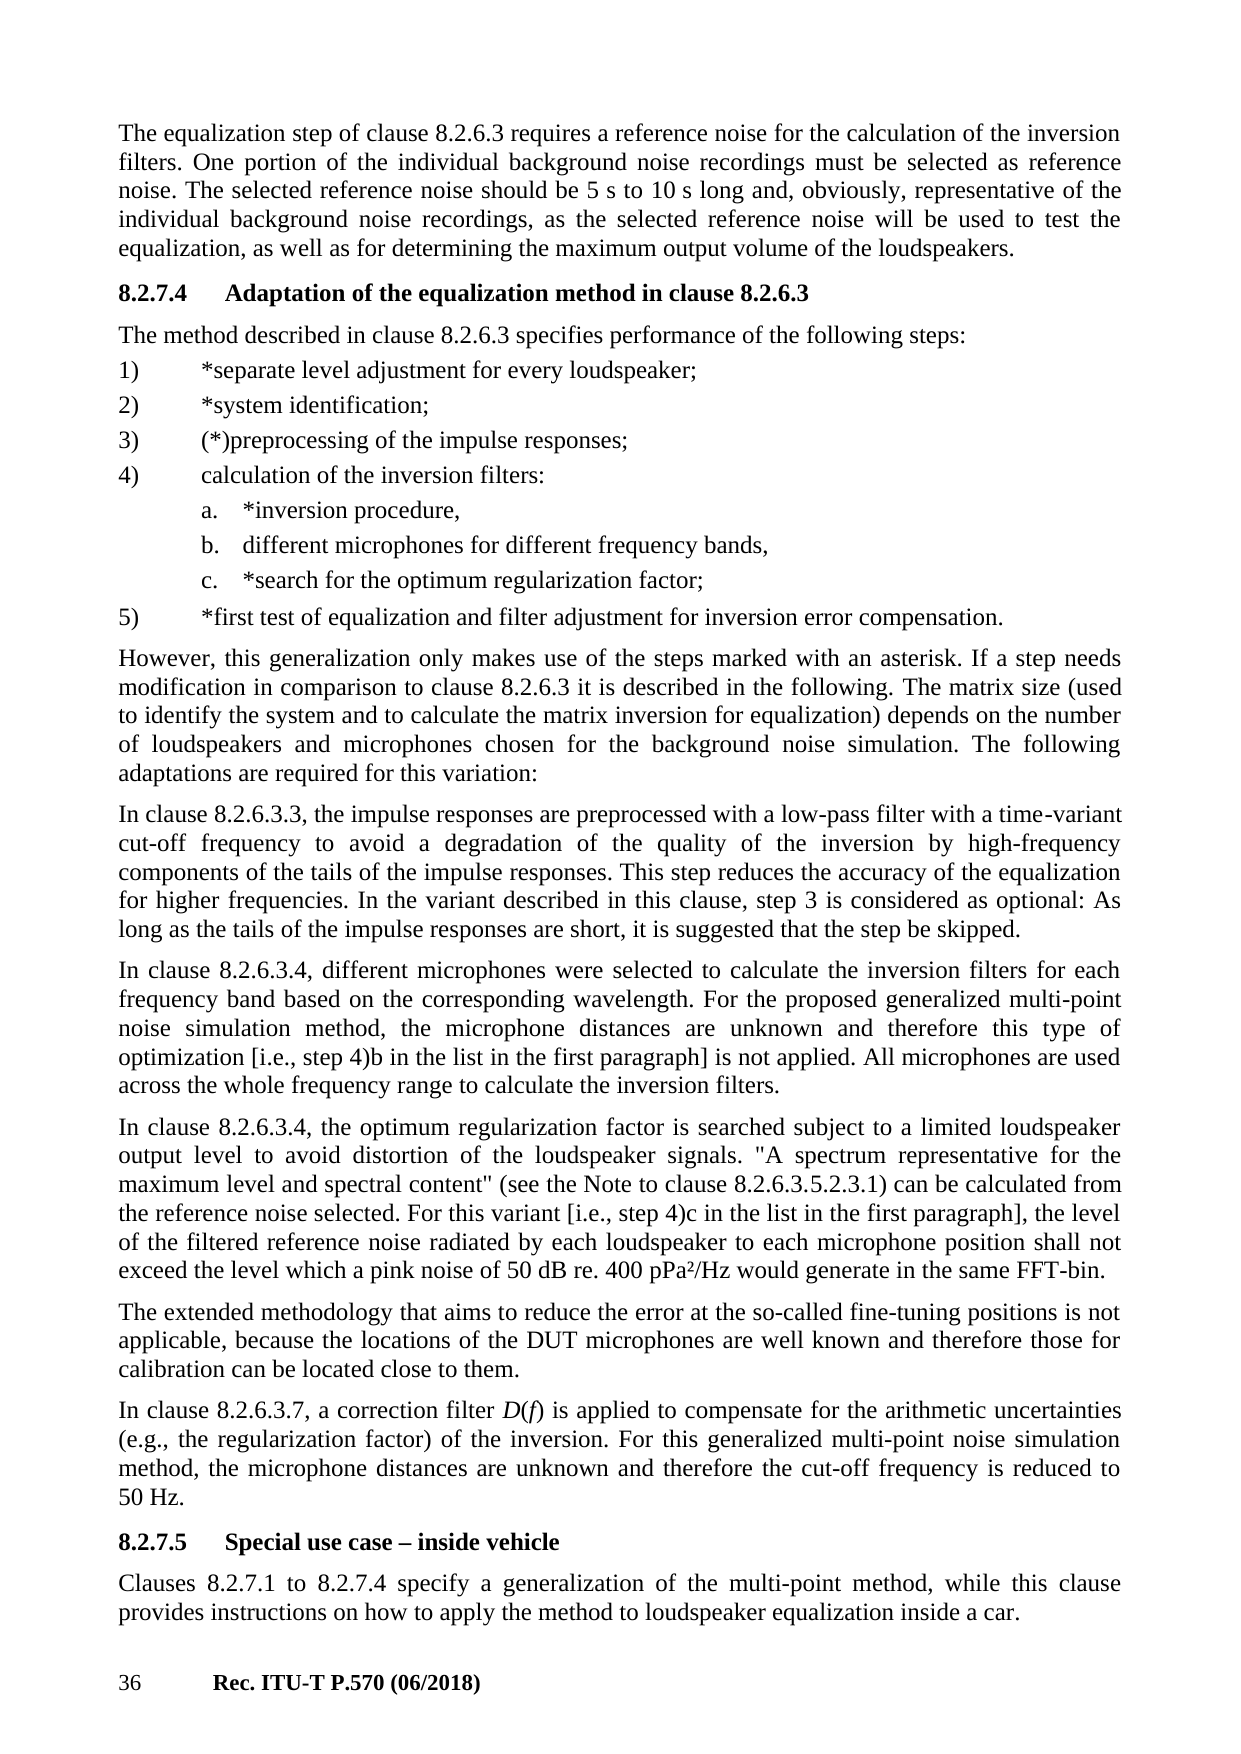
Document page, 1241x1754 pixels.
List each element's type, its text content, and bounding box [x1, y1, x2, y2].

text b. different microphones for different frequency bands, [201, 530, 1122, 558]
text The extended methodology that aims to reduce the error at the so-called fine-tuning positions is not applicable, because the locations of the DUT microphones are well known and therefore those for calibration can be located close to them. [118, 1297, 1122, 1383]
text However, this generalization only makes use of the steps marked with an asterisk. If a step needs modification in comparison to clause 8.2.6.3 it is described in the following. The matrix size (used to identify the system and to calculate the matrix inversion for equalization) depends on the number of loudspeakers and microphones chosen for the background noise simulation. The following adaptations are required for this variation: [118, 643, 1122, 787]
text The method described in clause 8.2.6.3 specifies performance of the following steps: [118, 320, 1122, 348]
text 1) *separate level adjustment for every loudspeaker; [118, 355, 1122, 383]
text In clause 8.2.6.3.4, different microphones were selected to calculate the inversion filters for each frequency band based on the corresponding wavelength. For the proposed generalized multi-point noise simulation method, the microphone distances are unknown and therefore this type of optimization [i.e., step 4)b in the list in the first paragraph] is not applied. All microphones are used across the whole frequency range to calculate the inversion filters. [118, 956, 1122, 1099]
text 2) *system identification; [118, 390, 1122, 418]
text 3) (*)preprocessing of the impulse responses; [118, 425, 1122, 453]
subtitle 8.2.7.4 Adaptation of the equalization method in clause 8.2.6.3 [118, 278, 1122, 307]
text The equalization step of clause 8.2.6.3 requires a reference noise for the calculation of the inversion filters. One portion of the individual background noise recordings must be selected as reference noise. The selected reference noise should be 5 s to 10 s long and, obviously, representative of the individual background noise recordings, as the selected reference noise will be used to test the equalization, as well as for determining the maximum output volume of the loudspeakers. [118, 118, 1122, 262]
text In clause 8.2.6.3.4, the optimum regularization factor is searched subject to a limited loudspeaker output level to avoid distortion of the loudspeaker signals. "A spectrum representative for the maximum level and spectral content" (see the Note to clause 8.2.6.3.5.2.3.1) can be calculated from the reference noise selected. For this variant [i.e., step 4)c in the list in the first paragraph], the level of the filtered reference noise radiated by each loudspeaker to each microphone position shall not exceed the level which a pink noise of 50 dB re. 400 pPa²/Hz would generate in the same FFT-bin. [118, 1112, 1122, 1284]
text In clause 8.2.6.3.3, the impulse responses are preprocessed with a low-pass filter with a time-variant cut-off frequency to avoid a degradation of the quality of the inversion by high-frequency components of the tails of the impulse responses. This step reduces the accuracy of the equalization for higher frequencies. In the variant described in this clause, step 3 is considered as optional: As long as the tails of the impulse responses are short, it is suggested that the step be skipped. [118, 799, 1122, 943]
subtitle 8.2.7.5 Special use case – inside vehicle [118, 1527, 1122, 1556]
text 4) calculation of the inversion filters: [118, 460, 1122, 488]
text c. *search for the optimum regularization factor; [201, 565, 1122, 593]
text a. *inversion procedure, [201, 495, 1122, 523]
text Clauses 8.2.7.1 to 8.2.7.4 specify a generalization of the multi-point method, while this clause provides instructions on how to apply the method to loudspeaker equalization inside a car. [118, 1568, 1122, 1626]
text In clause 8.2.6.3.7, a correction filter D(f) is applied to compensate for the arithmetic uncertainties (e.g., the regularization factor) of the inversion. For this generalized multi-point noise simulation method, the microphone distances are unknown and therefore the cut-off frequency is reduced to 50 Hz. [118, 1396, 1122, 1511]
text 5) *first test of equalization and filter adjustment for inversion error compensation. [118, 602, 1122, 631]
